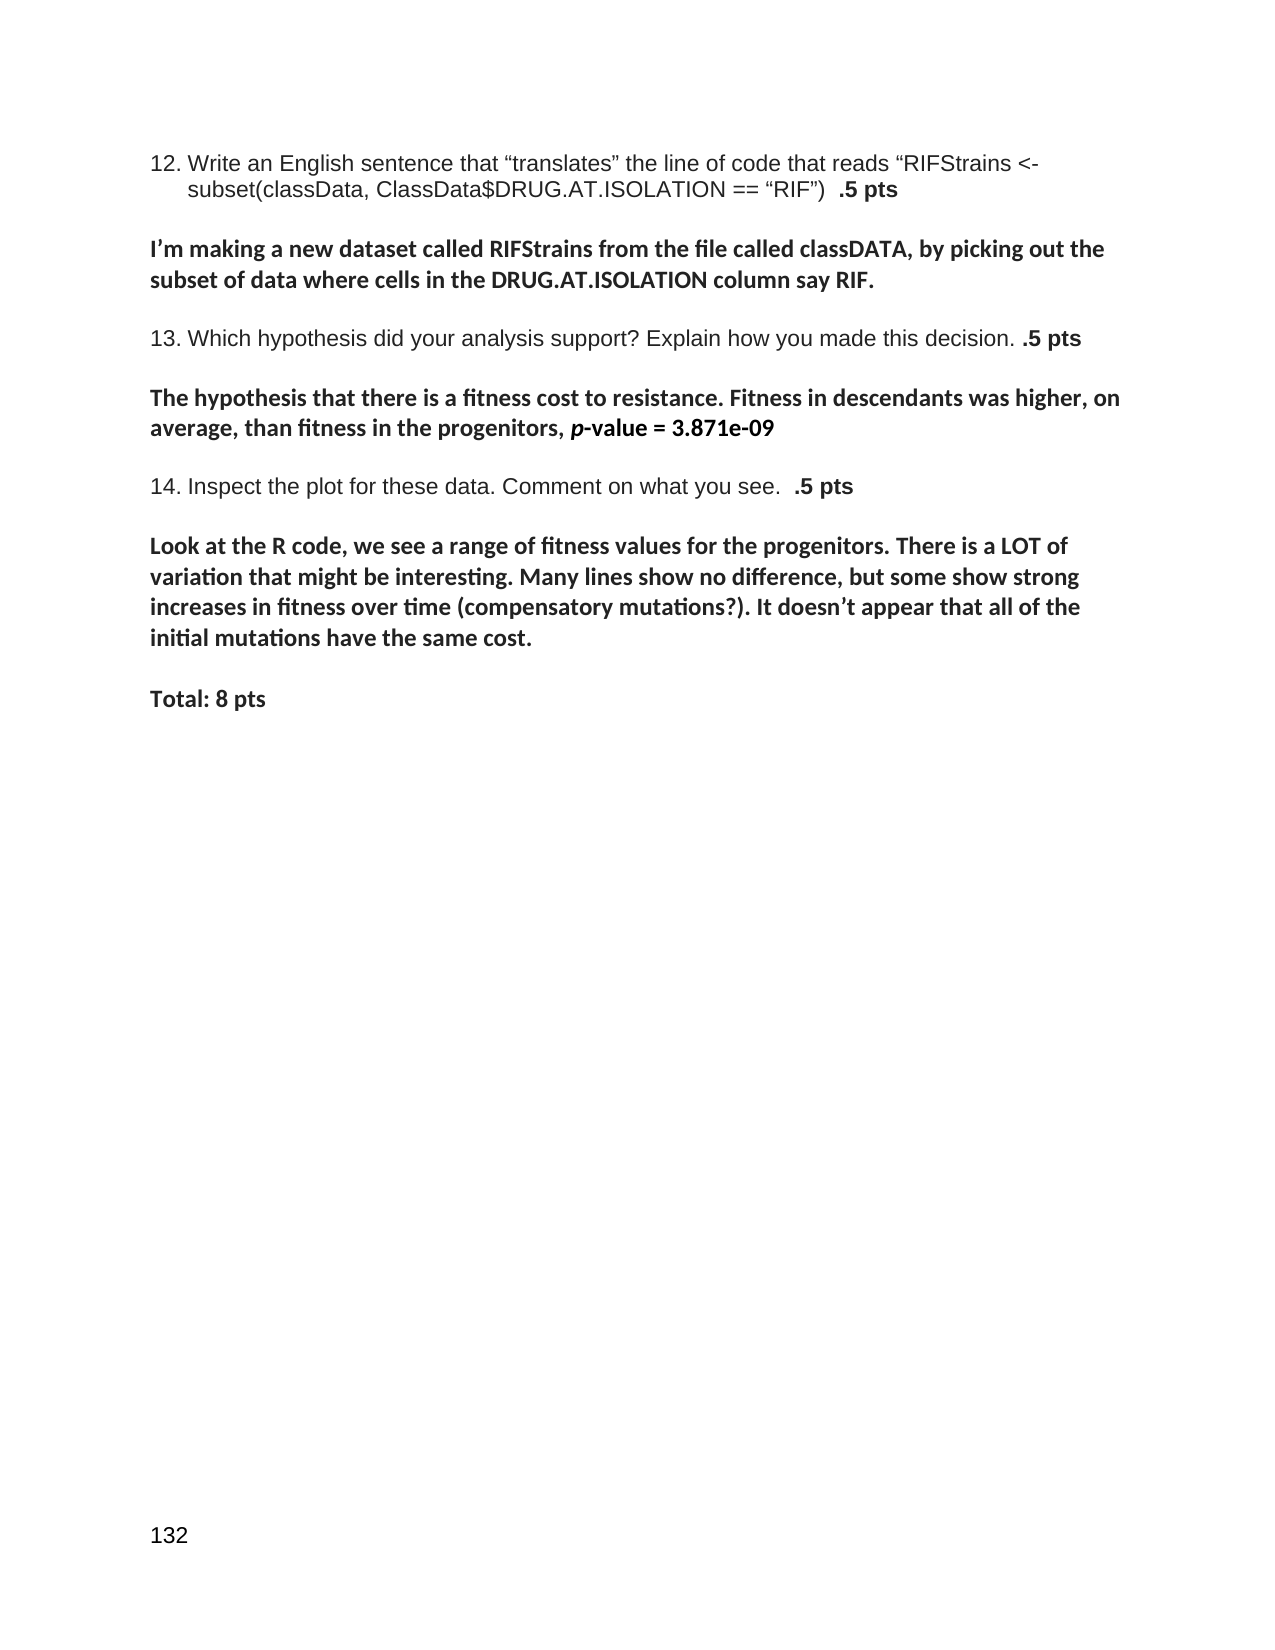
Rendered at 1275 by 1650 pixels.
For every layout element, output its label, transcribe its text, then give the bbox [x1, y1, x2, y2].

text Total: 8 pts [150, 599, 1125, 630]
list Which hypothesis did your analysis support? Explain how you made this decision. .5 pts [150, 242, 1125, 268]
text I’m making a new dataset called RIFStrains from the file called classDATA, by picking out the subset of data where cells in the DRUG.AT.ISOLATION column say RIF. [150, 150, 1125, 211]
list Inspect the plot for these data. Comment on what you see. .5 pts [150, 390, 1125, 416]
text Look at the R code, we see a range of fitness values for the progenitors. There is a LOT of variation that might be interesting. Many lines show no difference, but some show strong increases in fitness over time (compensatory mutations?). It doesn’t appear that all of the initial mutations have the same cost. [150, 447, 1125, 569]
text The hypothesis that there is a fitness cost to resistance. Fitness in descendants was higher, on average, than fitness in the progenitors, p-value = 3.871e-09 [150, 298, 1125, 359]
